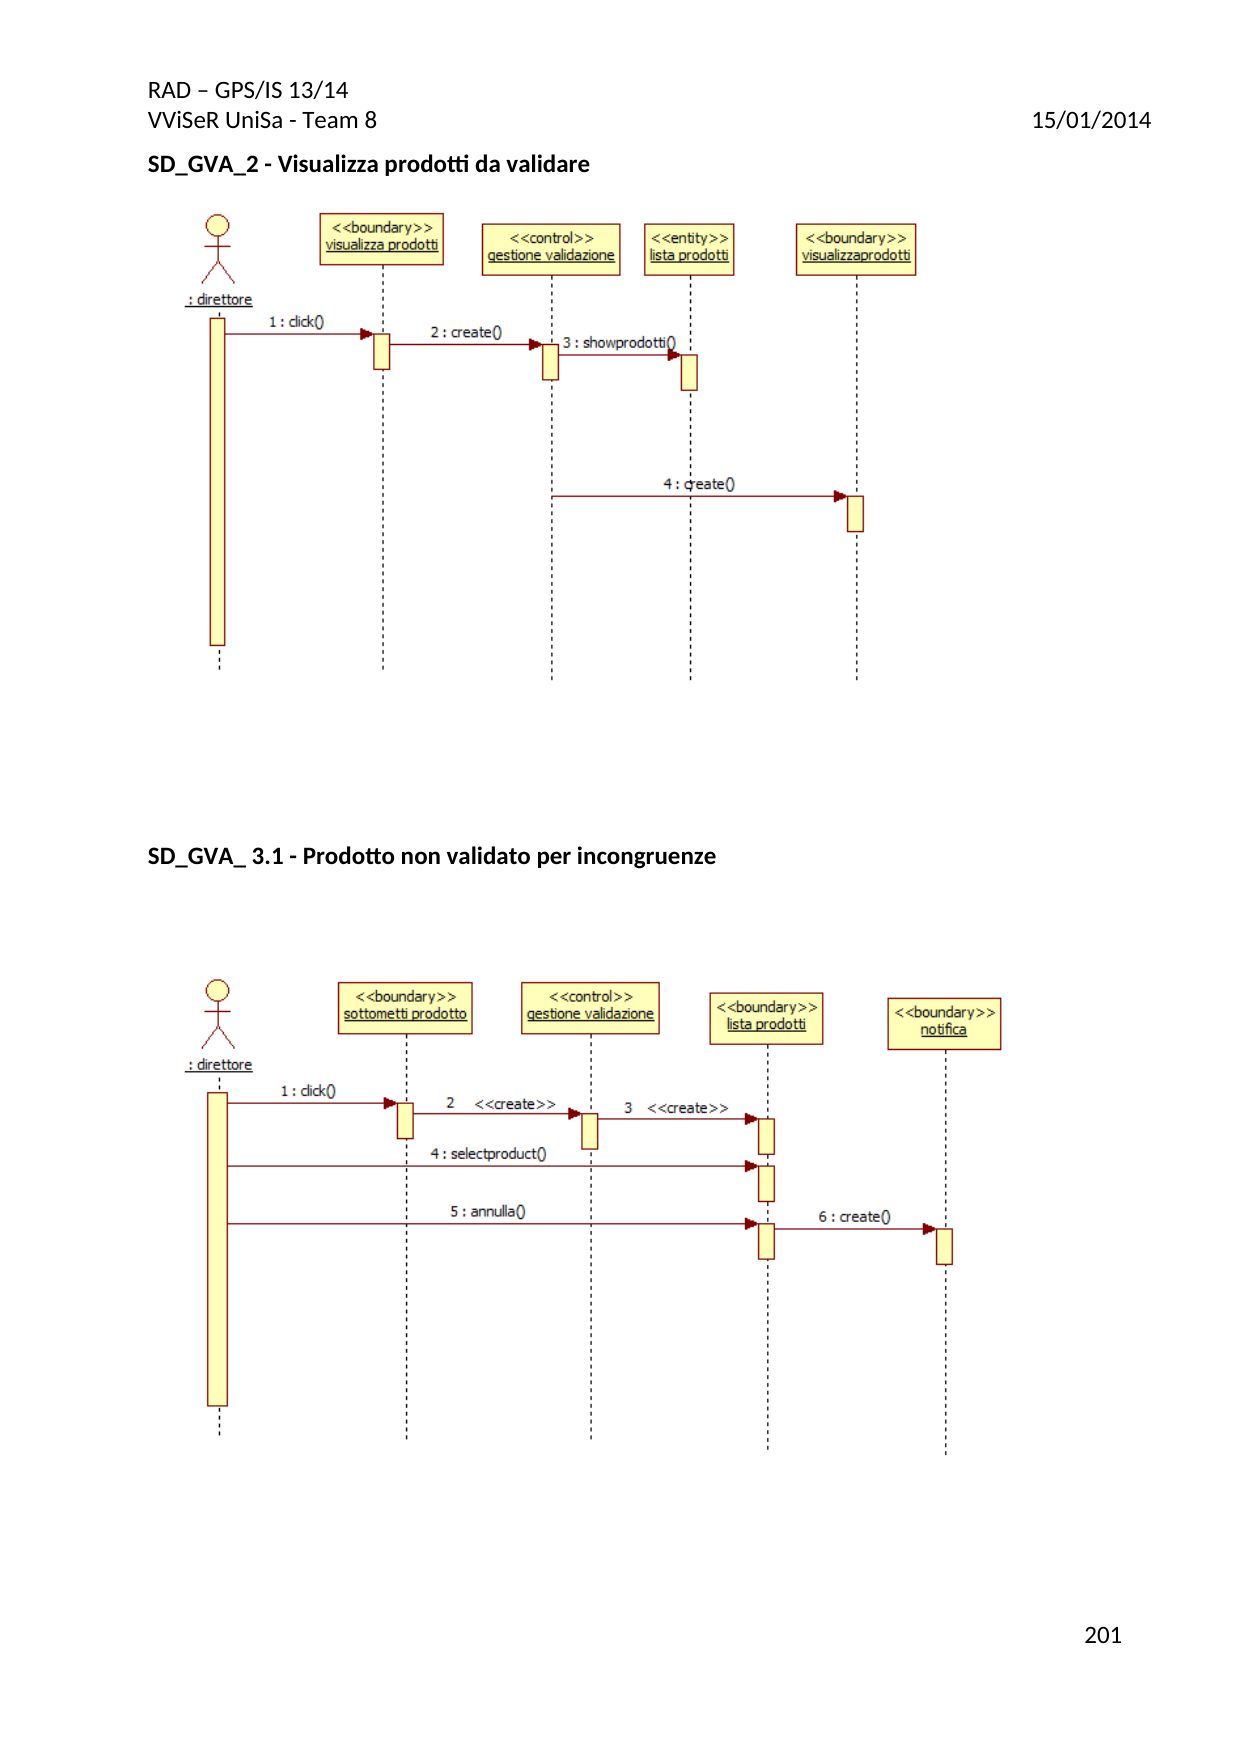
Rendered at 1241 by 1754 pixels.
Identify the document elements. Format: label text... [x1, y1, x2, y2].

picture [147, 187, 1152, 815]
text SD_GVA_2 - Visualizza prodotti da validare [148, 148, 1122, 187]
picture [147, 953, 1152, 1581]
text SD_GVA_ 3.1 - Prodotto non validato per incongruenze [148, 841, 1122, 871]
